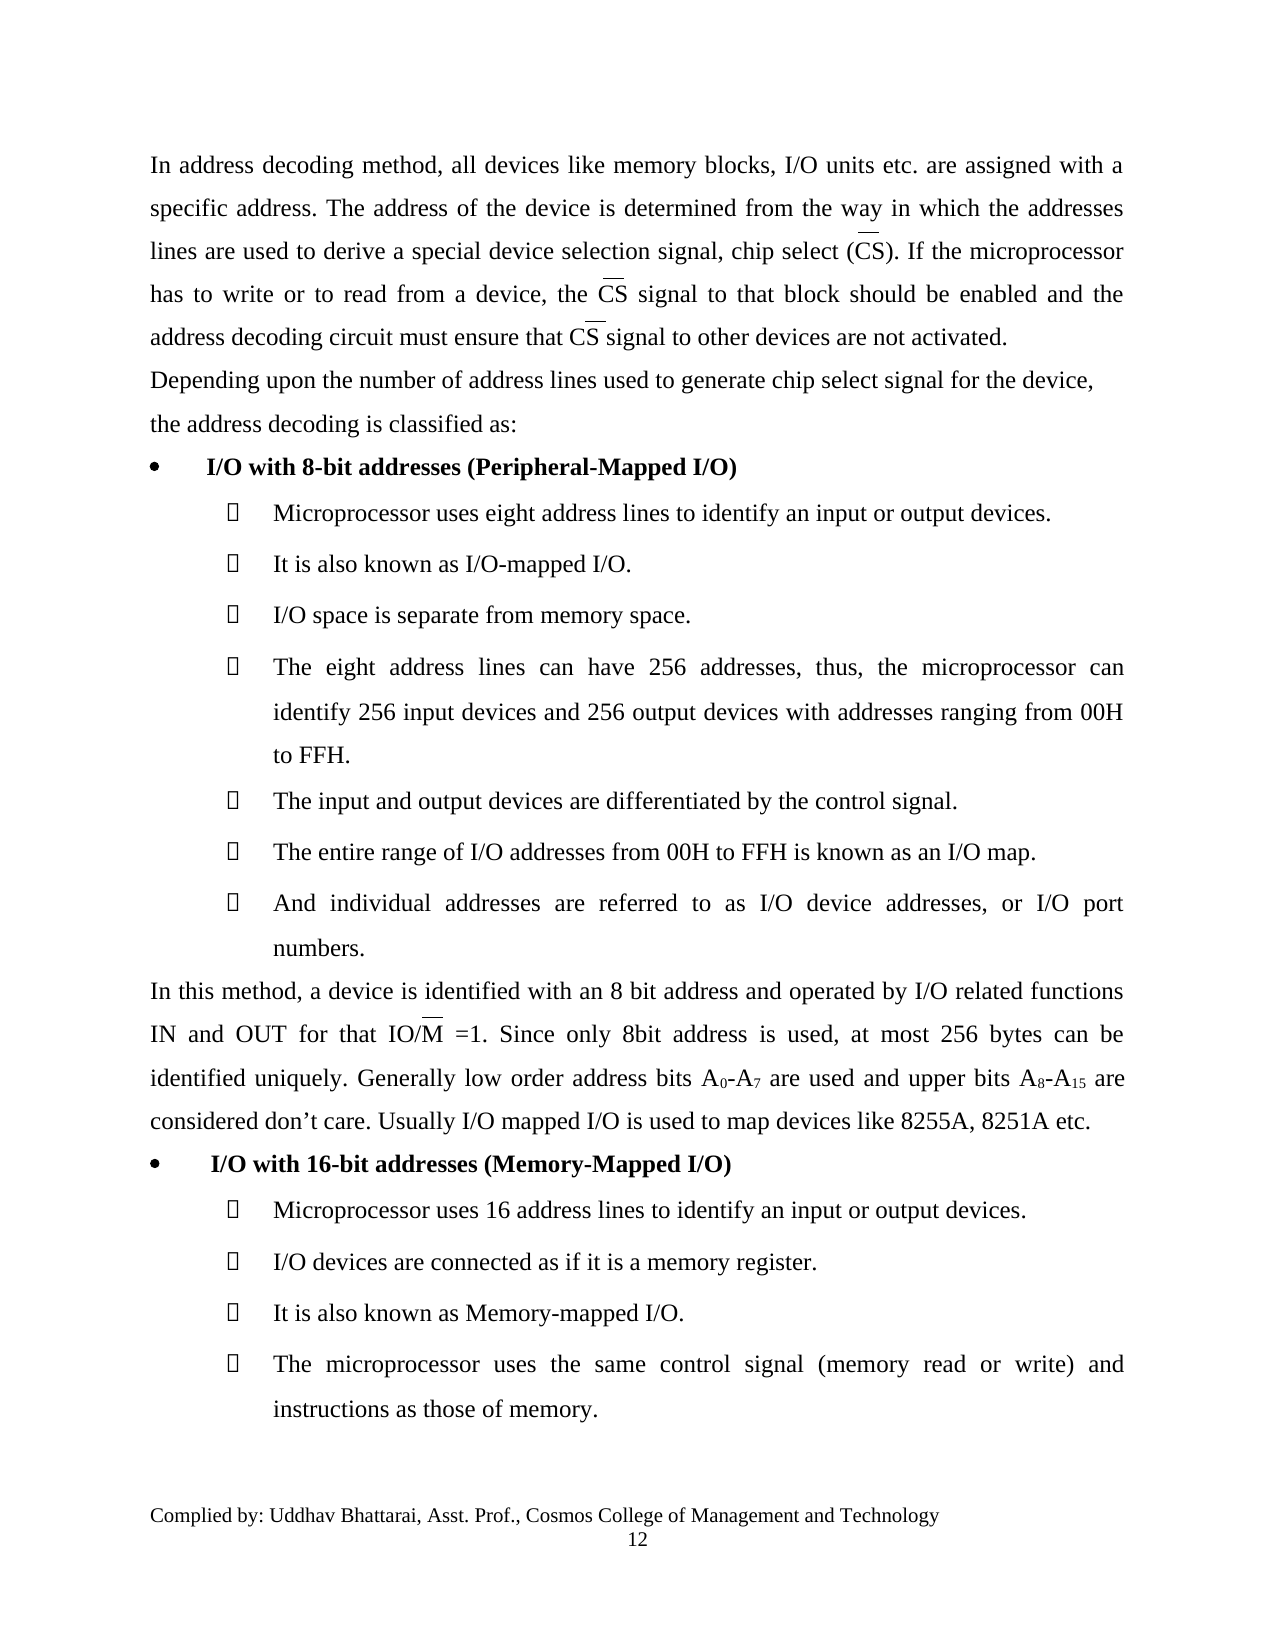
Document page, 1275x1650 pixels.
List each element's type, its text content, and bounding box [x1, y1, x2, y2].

list And individual addresses are referred to as I/O device addresses, or I/O port numbers. [225, 885, 1125, 962]
list It is also known as Memory-mapped I/O. [225, 1294, 1125, 1328]
list I/O space is separate from memory space. [225, 597, 1125, 631]
list The microprocessor uses the same control signal (memory read or write) and instructions as those of memory. [225, 1345, 1125, 1422]
list The input and output devices are differentiated by the control signal. [225, 783, 1125, 817]
list Microprocessor uses eight address lines to identify an input or output devices. [225, 495, 1125, 529]
text In this method, a device is identified with an 8 bit address and operated by I/O related functions IN and OUT for that IO/M =1. Since only 8bit address is used, at most 256 bytes can be identified uniquely. Generally low order address bits A0-A7 are used and upper bits A8-A15 are considered don’t care. Usually I/O mapped I/O is used to map devices like 8255A, 8251A etc. [150, 976, 1125, 1134]
list The entire range of I/O addresses from 00H to FFH is known as an I/O map. [225, 834, 1125, 868]
list I/O with 8-bit addresses (Peripheral-Mapped I/O) [150, 452, 1125, 481]
text In address decoding method, all devices like memory blocks, I/O units etc. are assigned with a specific address. The address of the device is determined from the way in which the addresses lines are used to derive a special device selection signal, chip select (CS). If the microprocessor has to write or to read from a device, the CS signal to that block should be enabled and the address decoding circuit must ensure that CS signal to other devices are not activated. [150, 150, 1125, 351]
list I/O with 16-bit addresses (Memory-Mapped I/O) [150, 1149, 1125, 1178]
list I/O devices are connected as if it is a memory register. [225, 1243, 1125, 1277]
text Depending upon the number of address lines used to generate chip select signal for the device, the address decoding is classified as: [150, 366, 1125, 437]
list The eight address lines can have 256 addresses, thus, the microprocessor can identify 256 input devices and 256 output devices with addresses ranging from 00H to FFH. [225, 648, 1125, 768]
list It is also known as I/O-mapped I/O. [225, 546, 1125, 580]
list Microprocessor uses 16 address lines to identify an input or output devices. [225, 1192, 1125, 1226]
